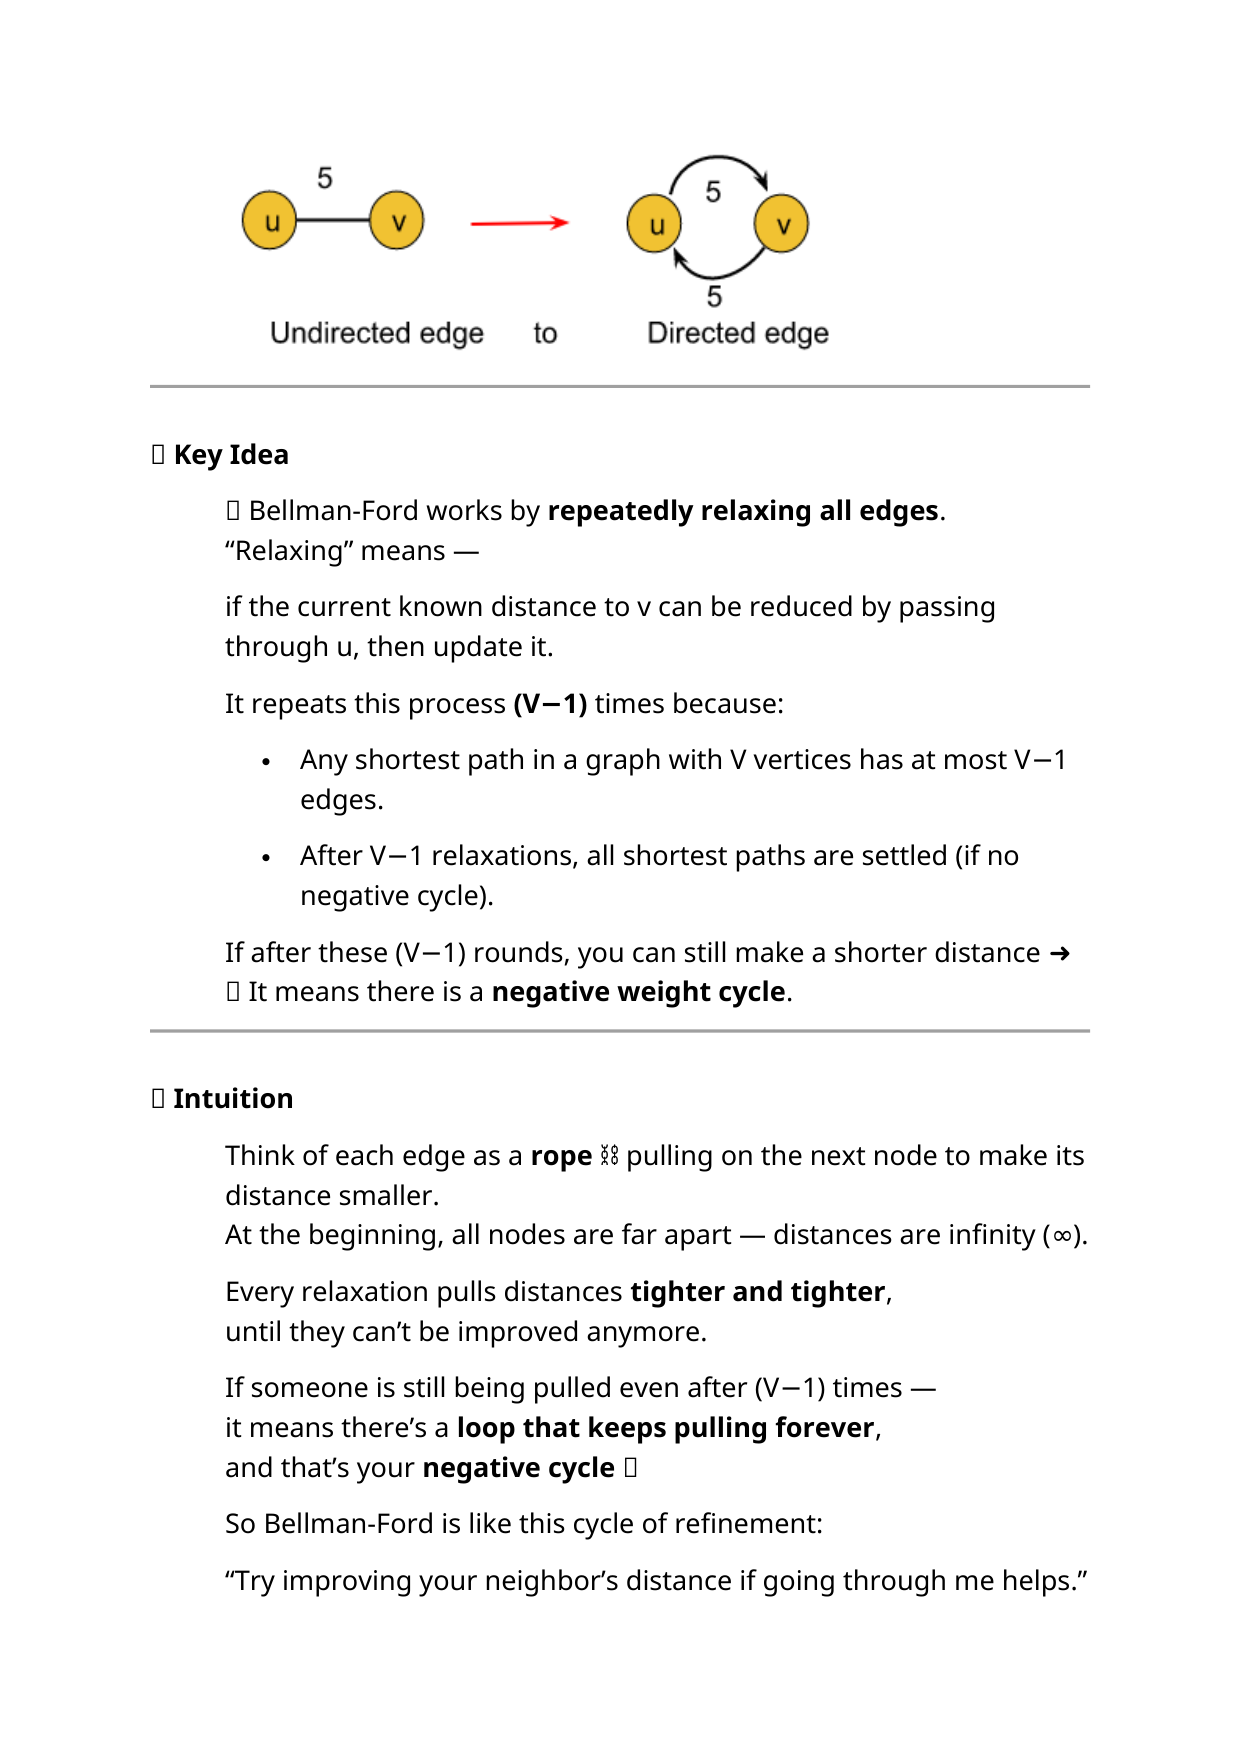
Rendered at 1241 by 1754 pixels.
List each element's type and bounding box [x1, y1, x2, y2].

picture [225, 150, 882, 366]
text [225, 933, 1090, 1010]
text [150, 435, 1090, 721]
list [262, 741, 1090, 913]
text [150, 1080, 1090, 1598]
